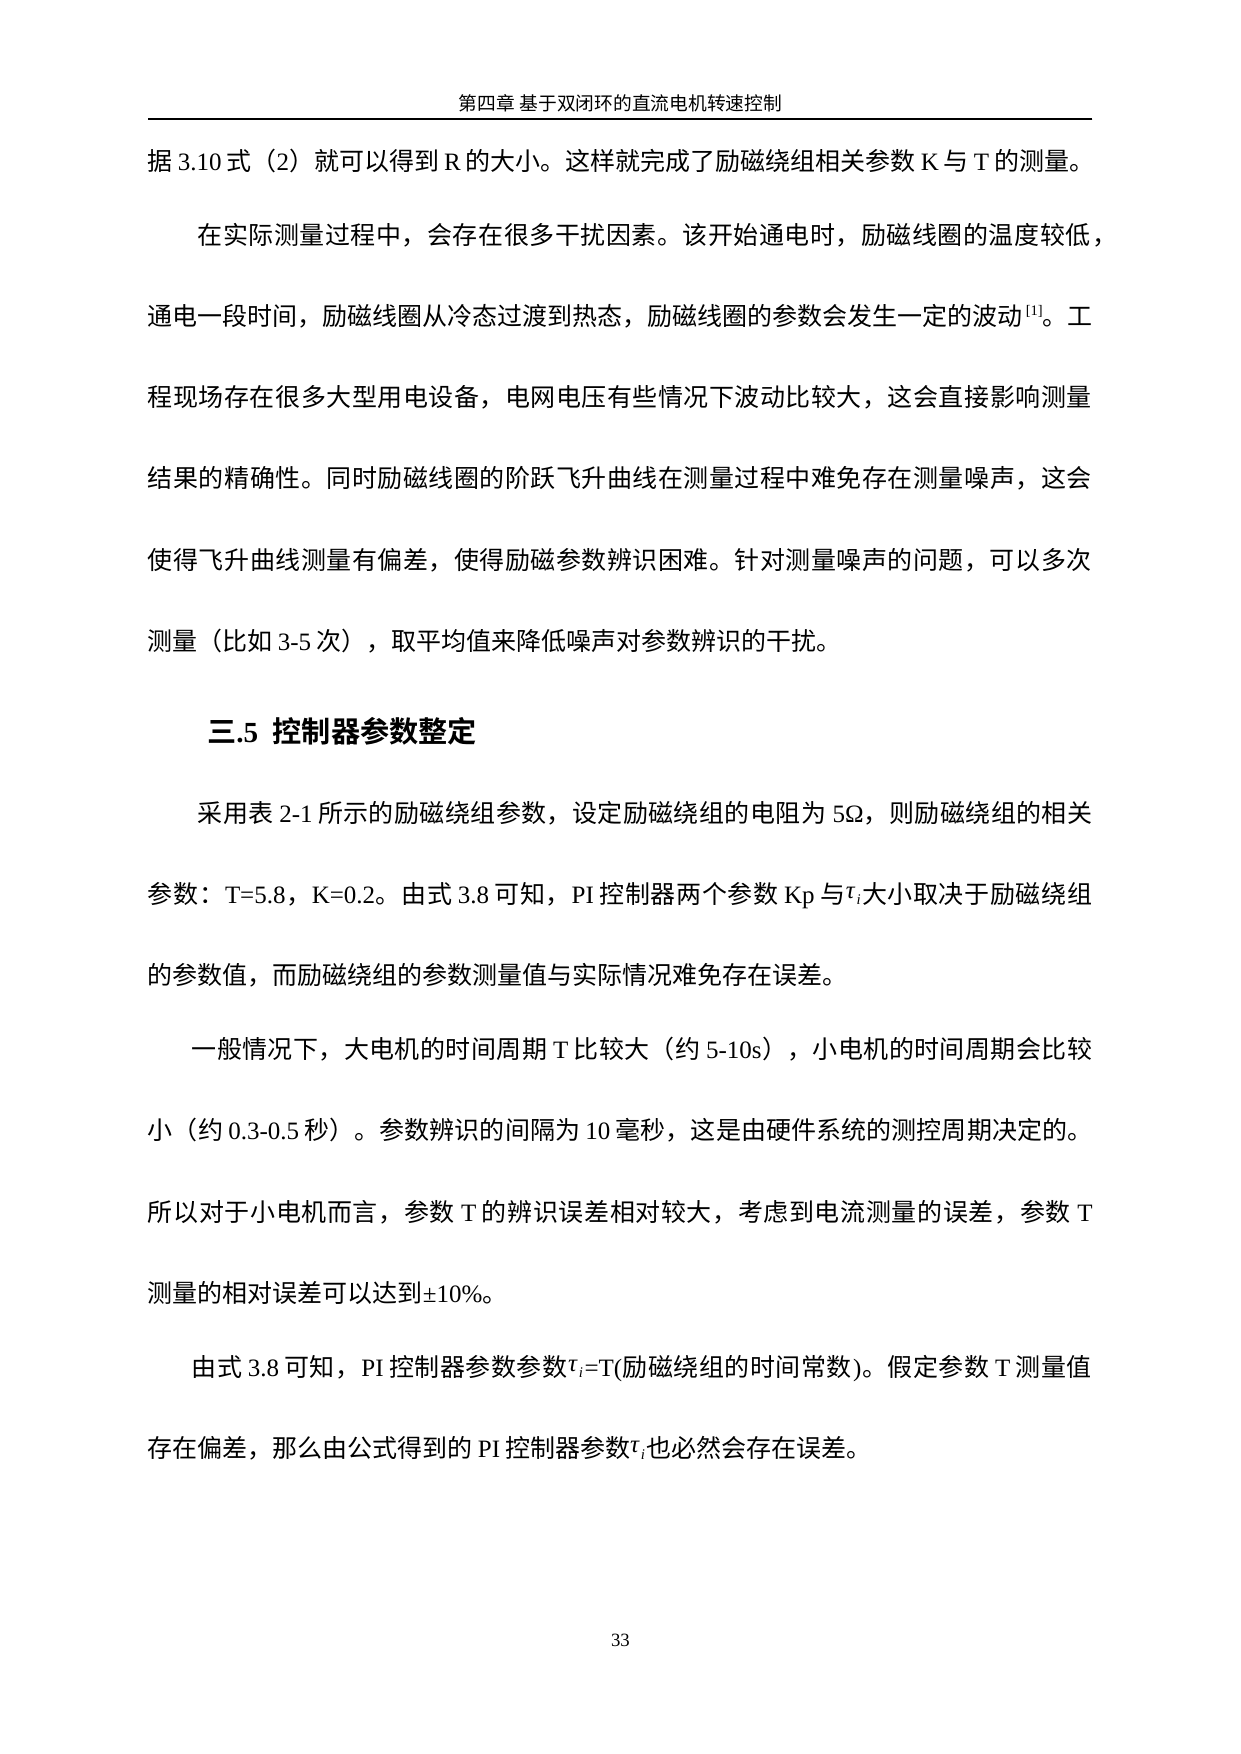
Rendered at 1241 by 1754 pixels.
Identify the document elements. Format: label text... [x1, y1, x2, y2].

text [148, 127, 1092, 192]
text 由式3.8可知，PI控制器参数参数=T(励磁绕组的时间常数)。假定参数T测量值存在偏差，那么由公式得到的PI控制器参数也必然会存在误差。 [148, 1333, 1092, 1479]
text 采用表2-1所示的励磁绕组参数，设定励磁绕组的电阻为5Ω，则励磁绕组的相关参数：T=5.8，K=0.2。由式3.8可知，PI控制器两个参数Kp与大小取决于励磁绕组的参数值，而励磁绕组的参数测量值与实际情况难免存在误差。 [148, 779, 1092, 1006]
text 在实际测量过程中，会存在很多干扰因素。该开始通电时，励磁线圈的温度较低，通电一段时间，励磁线圈从冷态过渡到热态，励磁线圈的参数会发生一定的波动[1]。工程现场存在很多大型用电设备，电网电压有些情况下波动比较大，这会直接影响测量结果的精确性。同时励磁线圈的阶跃飞升曲线在测量过程中难免存在测量噪声，这会使得飞升曲线测量有偏差，使得励磁参数辨识困难。针对测量噪声的问题，可以多次测量（比如3-5次），取平均值来降低噪声对参数辨识的干扰。 [148, 201, 1092, 672]
text 一般情况下，大电机的时间周期T比较大（约5-10s），小电机的时间周期会比较小（约0.3-0.5秒）。参数辨识的间隔为10毫秒，这是由硬件系统的测控周期决定的。所以对于小电机而言，参数T的辨识误差相对较大，考虑到电流测量的误差，参数T测量的相对误差可以达到±10%。 [148, 1015, 1092, 1324]
subtitle 控制器参数整定 [207, 697, 1092, 762]
